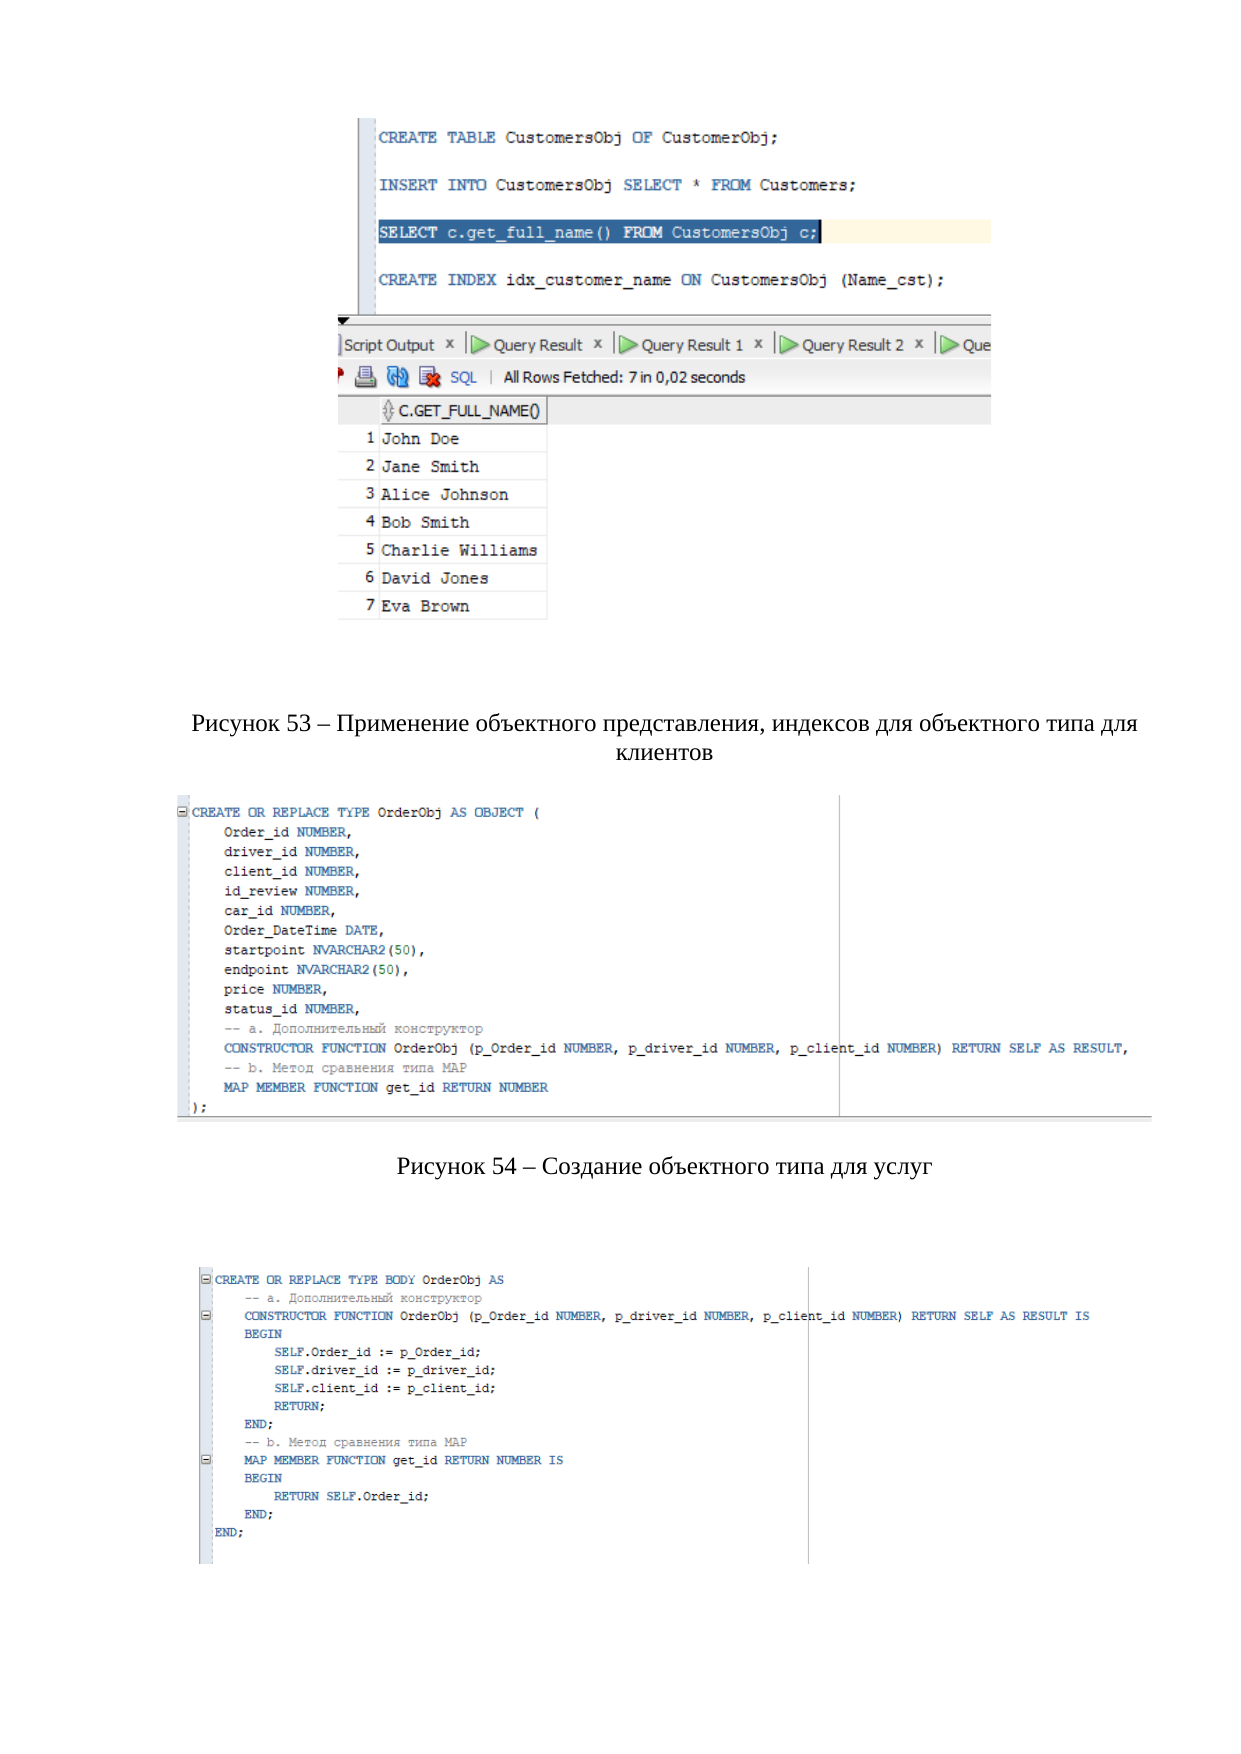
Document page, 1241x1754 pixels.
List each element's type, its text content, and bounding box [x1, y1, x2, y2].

picture [196, 1267, 1133, 1564]
text Рисунок 53 – Применение объектного представления, индексов для объектного типа для клиентов [177, 708, 1152, 766]
picture [337, 118, 992, 680]
picture [177, 795, 1152, 1122]
text Рисунок 54 – Создание объектного типа для услуг [177, 1151, 1152, 1180]
